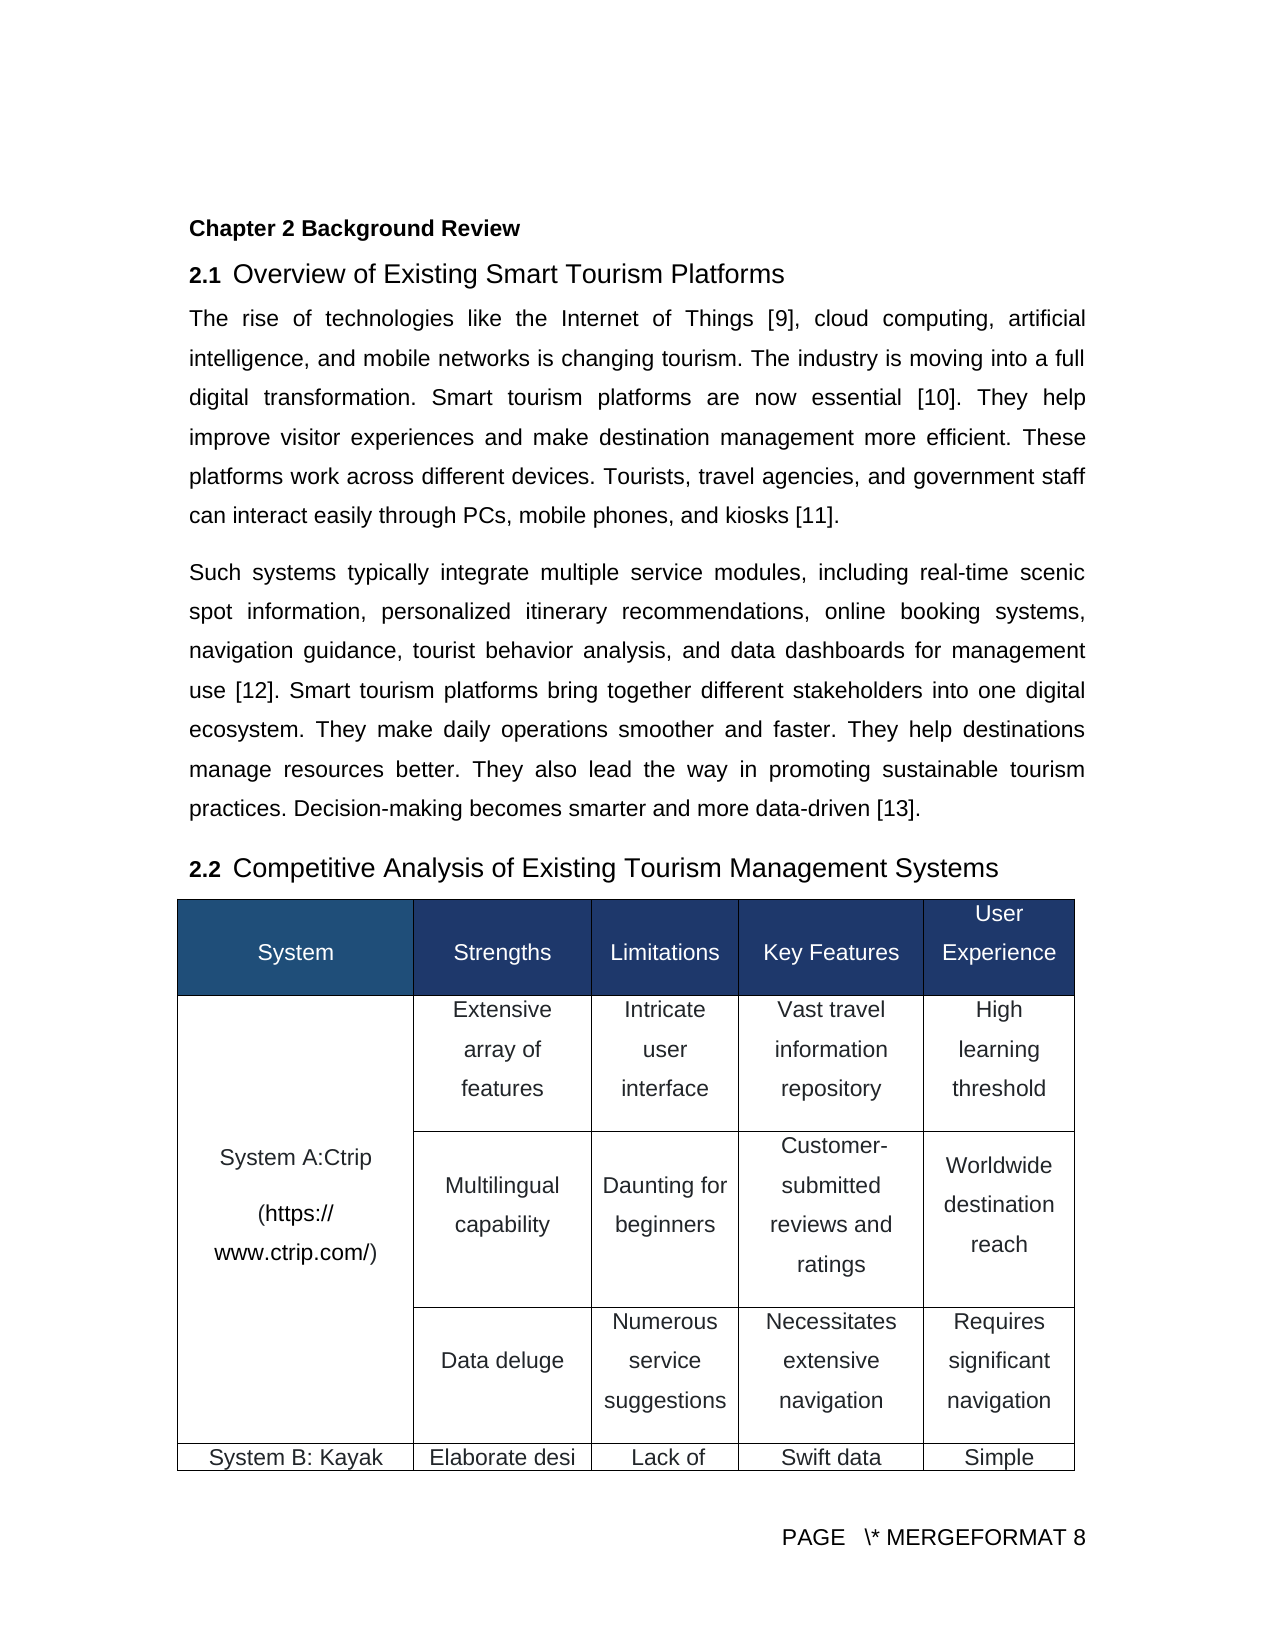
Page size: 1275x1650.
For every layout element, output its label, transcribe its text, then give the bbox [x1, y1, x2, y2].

table_cell Daunting for beginners [592, 1132, 738, 1307]
table_header User Experience [924, 900, 1074, 995]
text Such systems typically integrate multiple service modules, including real-time scenic spot information, personalized itinerary recommendations, online booking systems, navigation guidance, tourist behavior analysis, and data dashboards for management use [12]. Smart tourism platforms bring together different stakeholders into one digital ecosystem. They make daily operations smoother and faster. They help destinations manage resources better. They also lead the way in promoting sustainable tourism practices. Decision-making becomes smarter and more data-driven [13]. [189, 558, 1086, 822]
table_header Limitations [592, 900, 738, 995]
table_cell Data deluge [414, 1308, 591, 1443]
subtitle Background Review [189, 214, 1086, 241]
table_cell High learning threshold [924, 996, 1074, 1131]
subtitle Overview of Existing Smart Tourism Platforms [189, 258, 1086, 289]
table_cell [178, 1444, 413, 1470]
table_cell Requires significant navigation [924, 1308, 1074, 1443]
text The rise of technologies like the Internet of Things [9], cloud computing, artificial intelligence, and mobile networks is changing tourism. The industry is moving into a full digital transformation. Smart tourism platforms are now essential [10]. They help improve visitor experiences and make destination management more efficient. These platforms work across different devices. Tourists, travel agencies, and government staff can interact easily through PCs, mobile phones, and kiosks [11]. [189, 305, 1086, 529]
table_cell Intricate user interface [592, 996, 738, 1131]
subtitle Competitive Analysis of Existing Tourism Management Systems [189, 852, 1086, 883]
table_cell Vast travel information repository [739, 996, 923, 1131]
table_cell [924, 1444, 1074, 1470]
table_header System [178, 900, 413, 995]
table_header Key Features [739, 900, 923, 995]
table_header Strengths [414, 900, 591, 995]
table_cell Numerous service suggestions [592, 1308, 738, 1443]
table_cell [592, 1444, 738, 1470]
table_cell Multilingual capability [414, 1132, 591, 1307]
table_cell Customer-submitted reviews and ratings [739, 1132, 923, 1307]
table_cell Necessitates extensive navigation [739, 1308, 923, 1443]
table_cell System A:Ctrip (https://www.ctrip.com/) [178, 996, 413, 1443]
table_cell Swift data handling [739, 1444, 923, 1470]
table_cell Extensive array of features [414, 996, 591, 1131]
table_cell Worldwide destination reach [924, 1132, 1074, 1307]
table_cell Elaborate design [414, 1444, 591, 1470]
